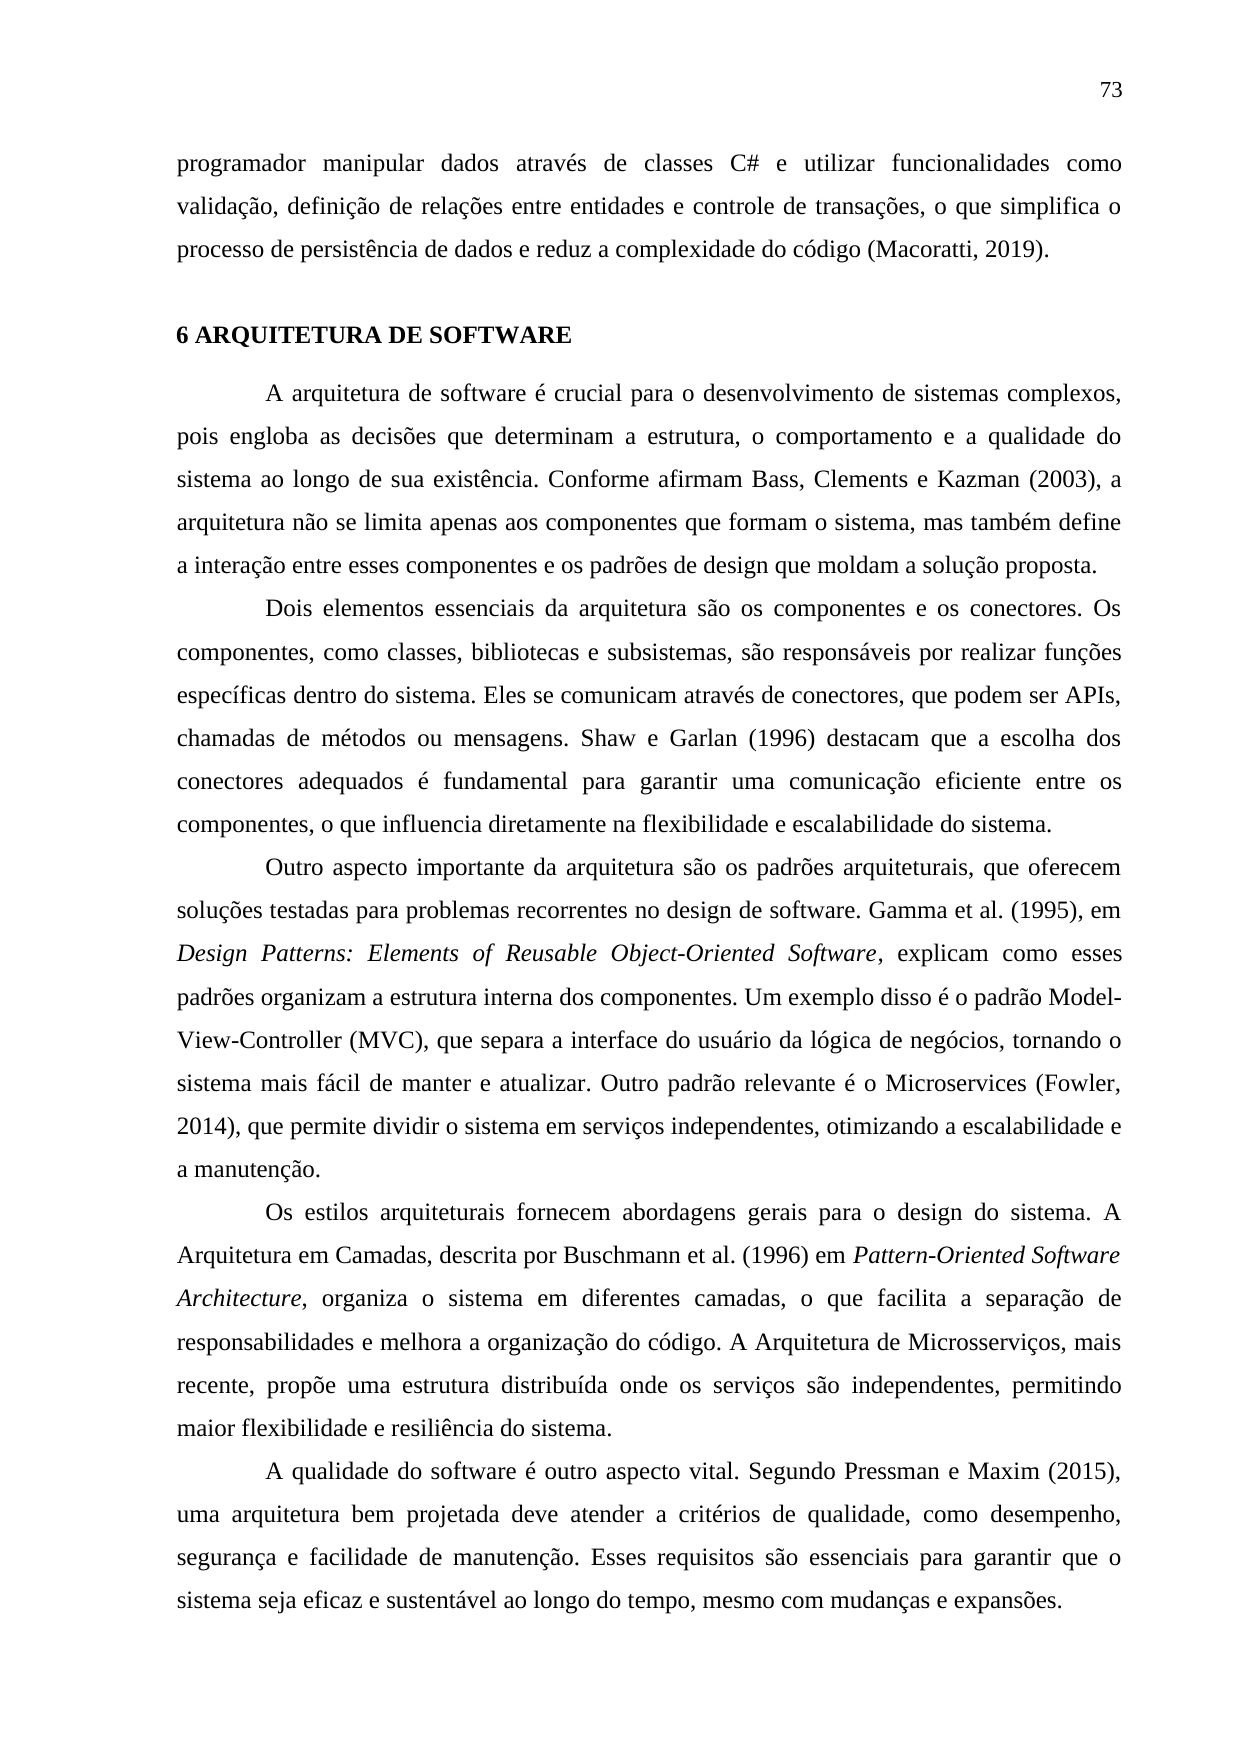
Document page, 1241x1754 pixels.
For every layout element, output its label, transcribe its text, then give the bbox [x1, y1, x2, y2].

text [177, 148, 1123, 263]
text Os estilos arquiteturais fornecem abordagens gerais para o design do sistema. A Arquitetura em Camadas, descrita por Buschmann et al. (1996) em Pattern-Oriented Software Architecture, organiza o sistema em diferentes camadas, o que facilita a separação de responsabilidades e melhora a organização do código. A Arquitetura de Microsserviços, mais recente, propõe uma estrutura distribuída onde os serviços são independentes, permitindo maior flexibilidade e resiliência do sistema. [177, 1197, 1123, 1442]
text A arquitetura de software é crucial para o desenvolvimento de sistemas complexos, pois engloba as decisões que determinam a estrutura, o comportamento e a qualidade do sistema ao longo de sua existência. Conforme afirmam Bass, Clements e Kazman (2003), a arquitetura não se limita apenas aos componentes que formam o sistema, mas também define a interação entre esses componentes e os padrões de design que moldam a solução proposta. [177, 378, 1123, 579]
subtitle 6 ARQUITETURA DE SOFTWARE [176, 320, 1123, 349]
text A qualidade do software é outro aspecto vital. Segundo Pressman e Maxim (2015), uma arquitetura bem projetada deve atender a critérios de qualidade, como desempenho, segurança e facilidade de manutenção. Esses requisitos são essenciais para garantir que o sistema seja eficaz e sustentável ao longo do tempo, mesmo com mudanças e expansões. [177, 1456, 1123, 1614]
text Outro aspecto importante da arquitetura são os padrões arquiteturais, que oferecem soluções testadas para problemas recorrentes no design de software. Gamma et al. (1995), em Design Patterns: Elements of Reusable Object-Oriented Software, explicam como esses padrões organizam a estrutura interna dos componentes. Um exemplo disso é o padrão Model-View-Controller (MVC), que separa a interface do usuário da lógica de negócios, tornando o sistema mais fácil de manter e atualizar. Outro padrão relevante é o Microservices (Fowler, 2014), que permite dividir o sistema em serviços independentes, otimizando a escalabilidade e a manutenção. [177, 852, 1123, 1183]
text Dois elementos essenciais da arquitetura são os componentes e os conectores. Os componentes, como classes, bibliotecas e subsistemas, são responsáveis por realizar funções específicas dentro do sistema. Eles se comunicam através de conectores, que podem ser APIs, chamadas de métodos ou mensagens. Shaw e Garlan (1996) destacam que a escolha dos conectores adequados é fundamental para garantir uma comunicação eficiente entre os componentes, o que influencia diretamente na flexibilidade e escalabilidade do sistema. [177, 593, 1123, 838]
